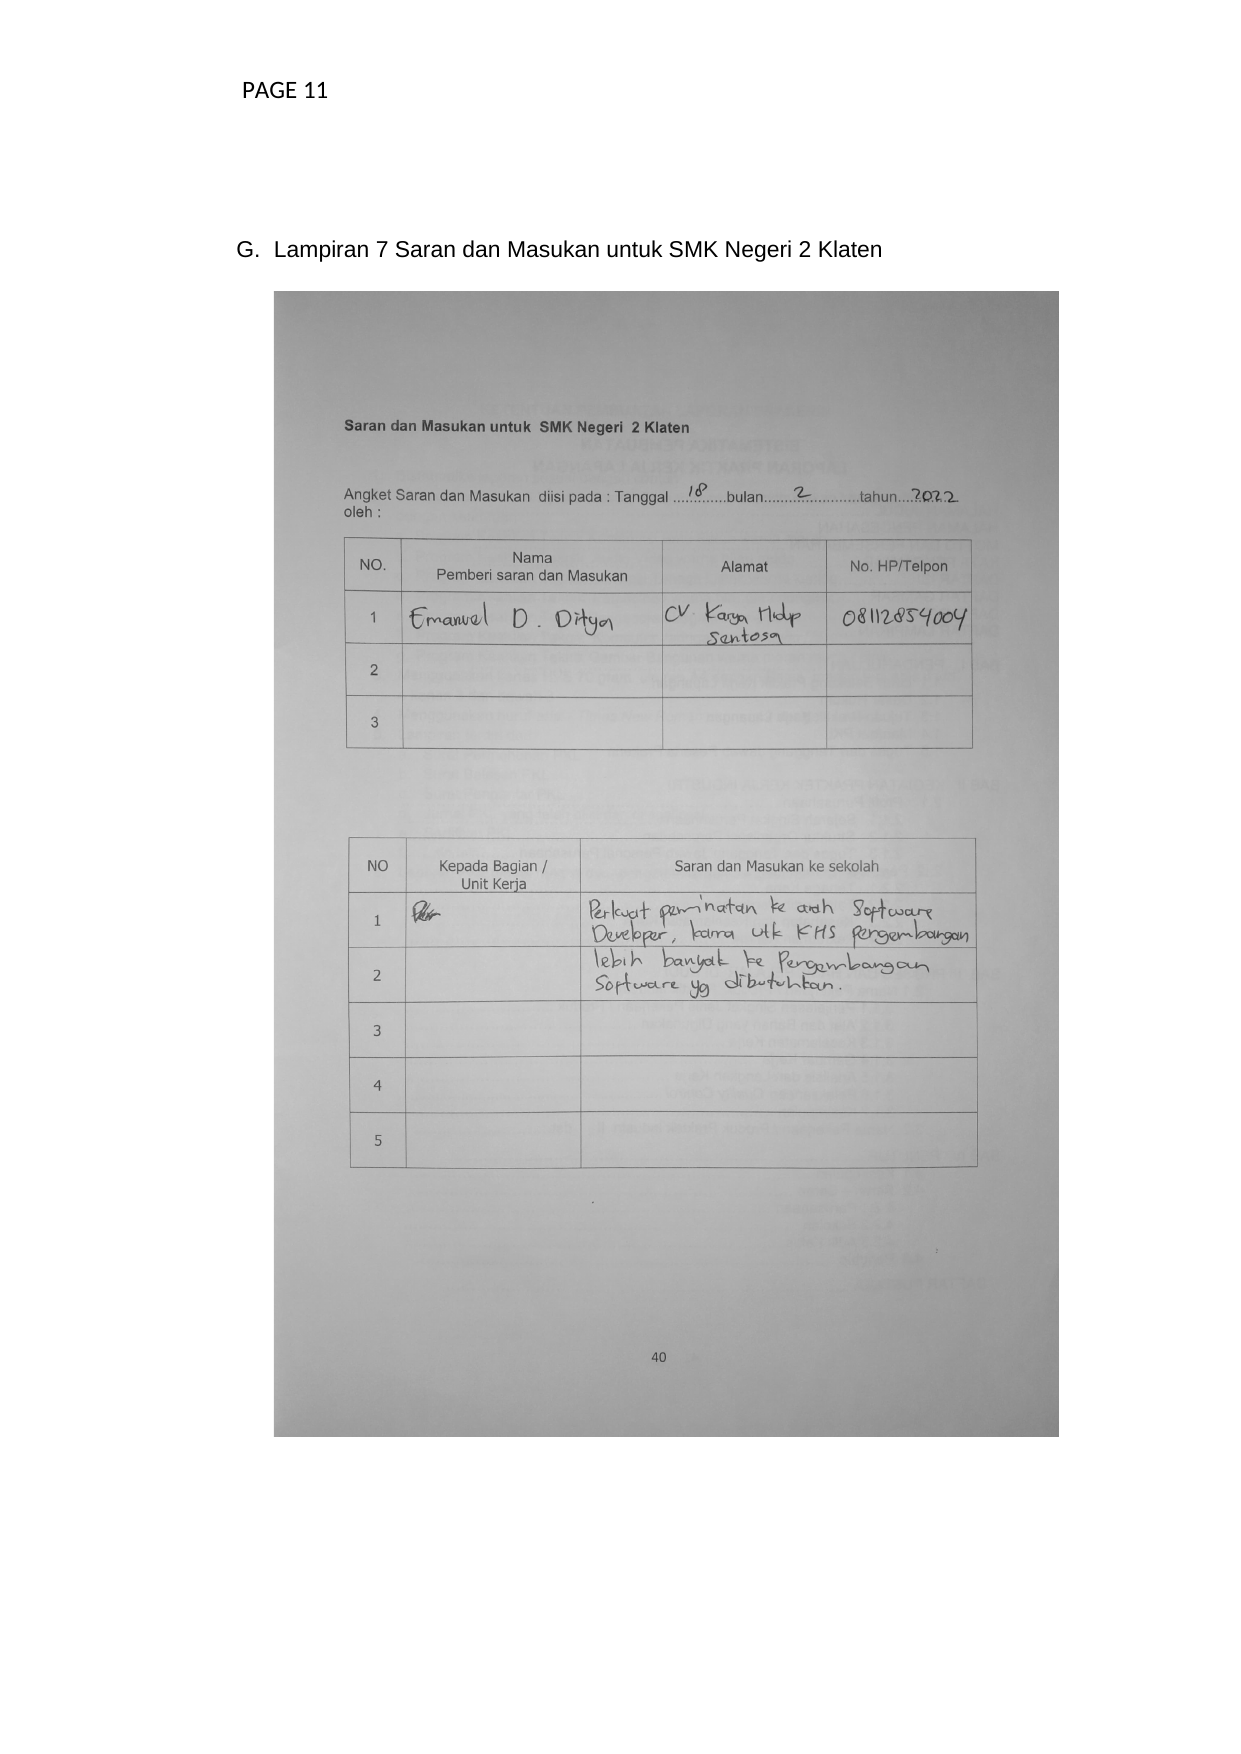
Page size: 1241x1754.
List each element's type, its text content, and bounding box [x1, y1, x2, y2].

picture [273, 291, 1059, 1437]
